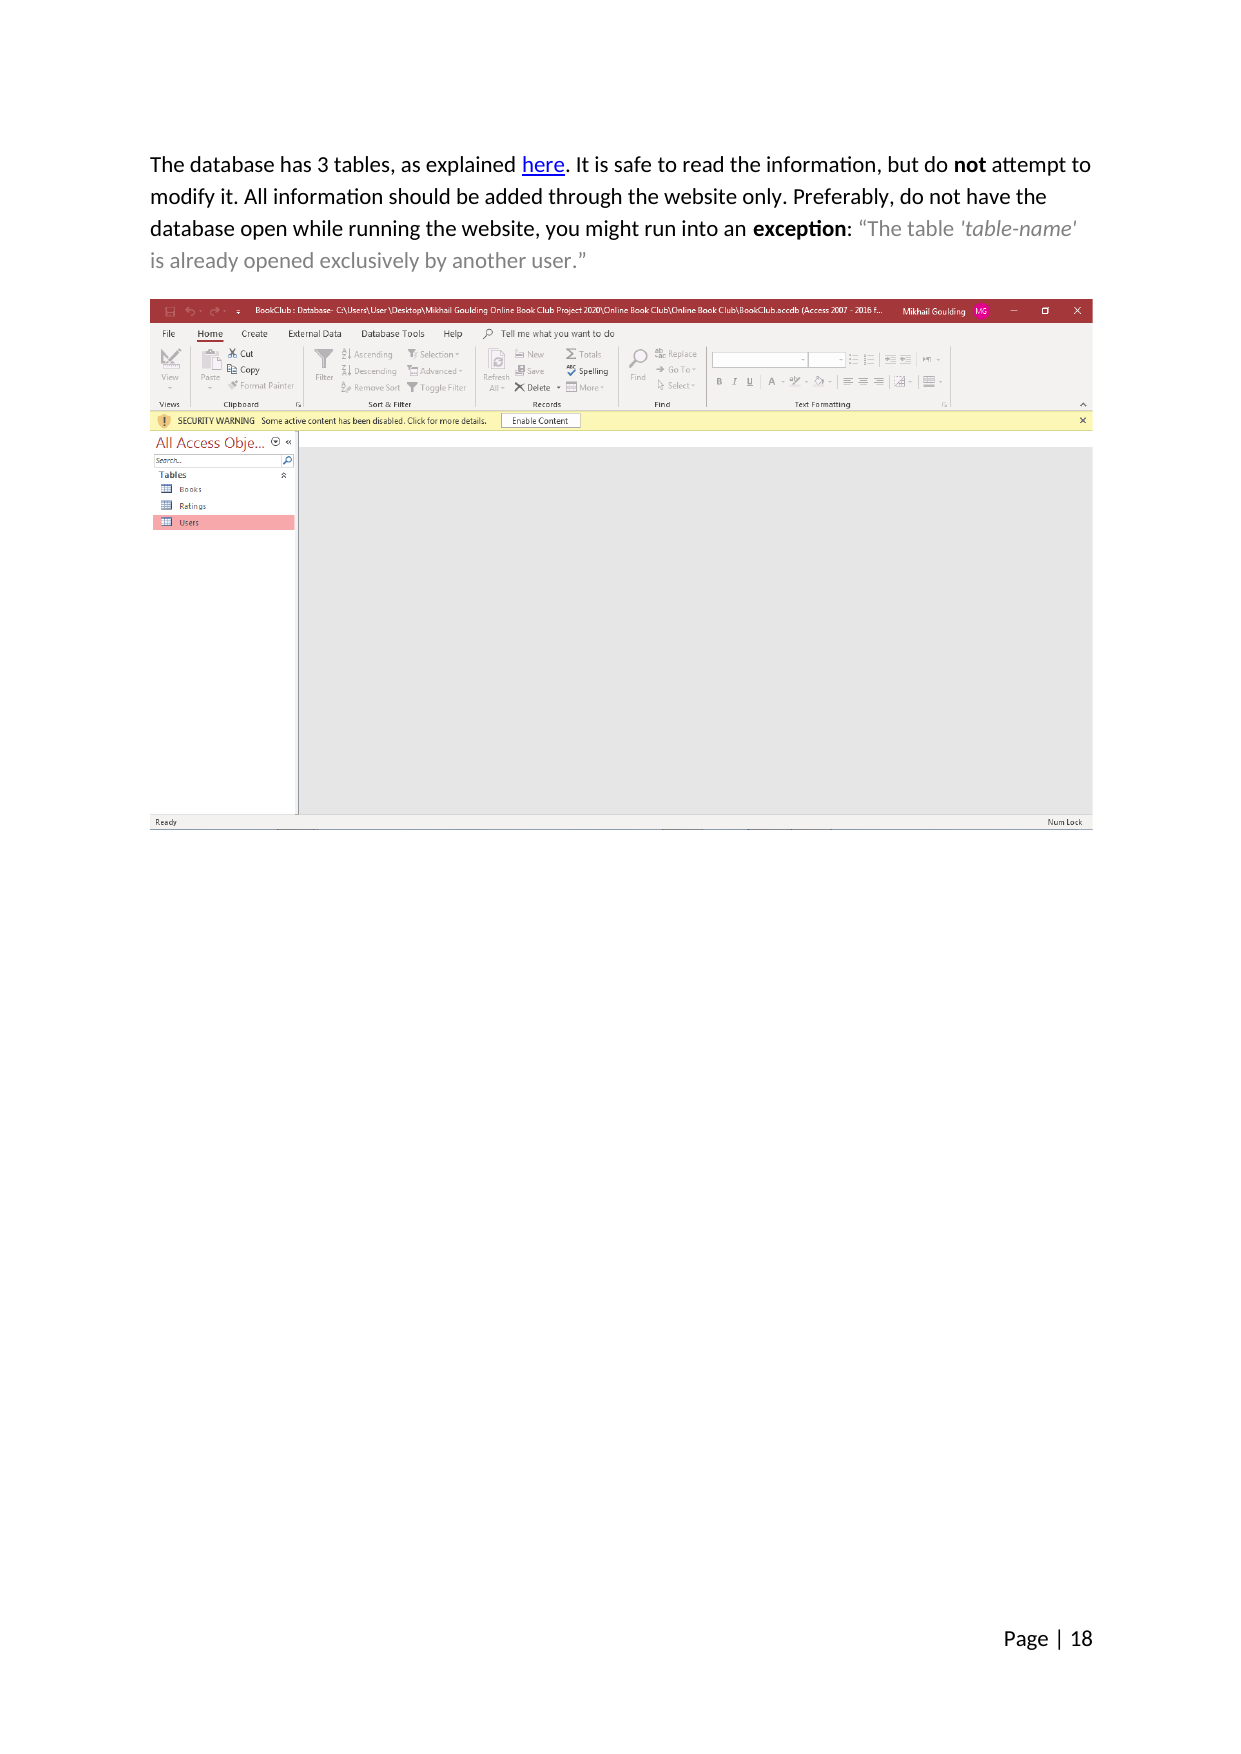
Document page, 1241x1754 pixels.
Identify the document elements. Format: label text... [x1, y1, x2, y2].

picture [150, 299, 1093, 830]
text The database has 3 tables, as explained here. It is safe to read the information, but do not attempt to modify it. All information should be added through the website only. Preferably, do not have the database open while running the website, you might run into an exception: “The table 'table-name' is already opened exclusively by another user.” [150, 150, 1093, 274]
